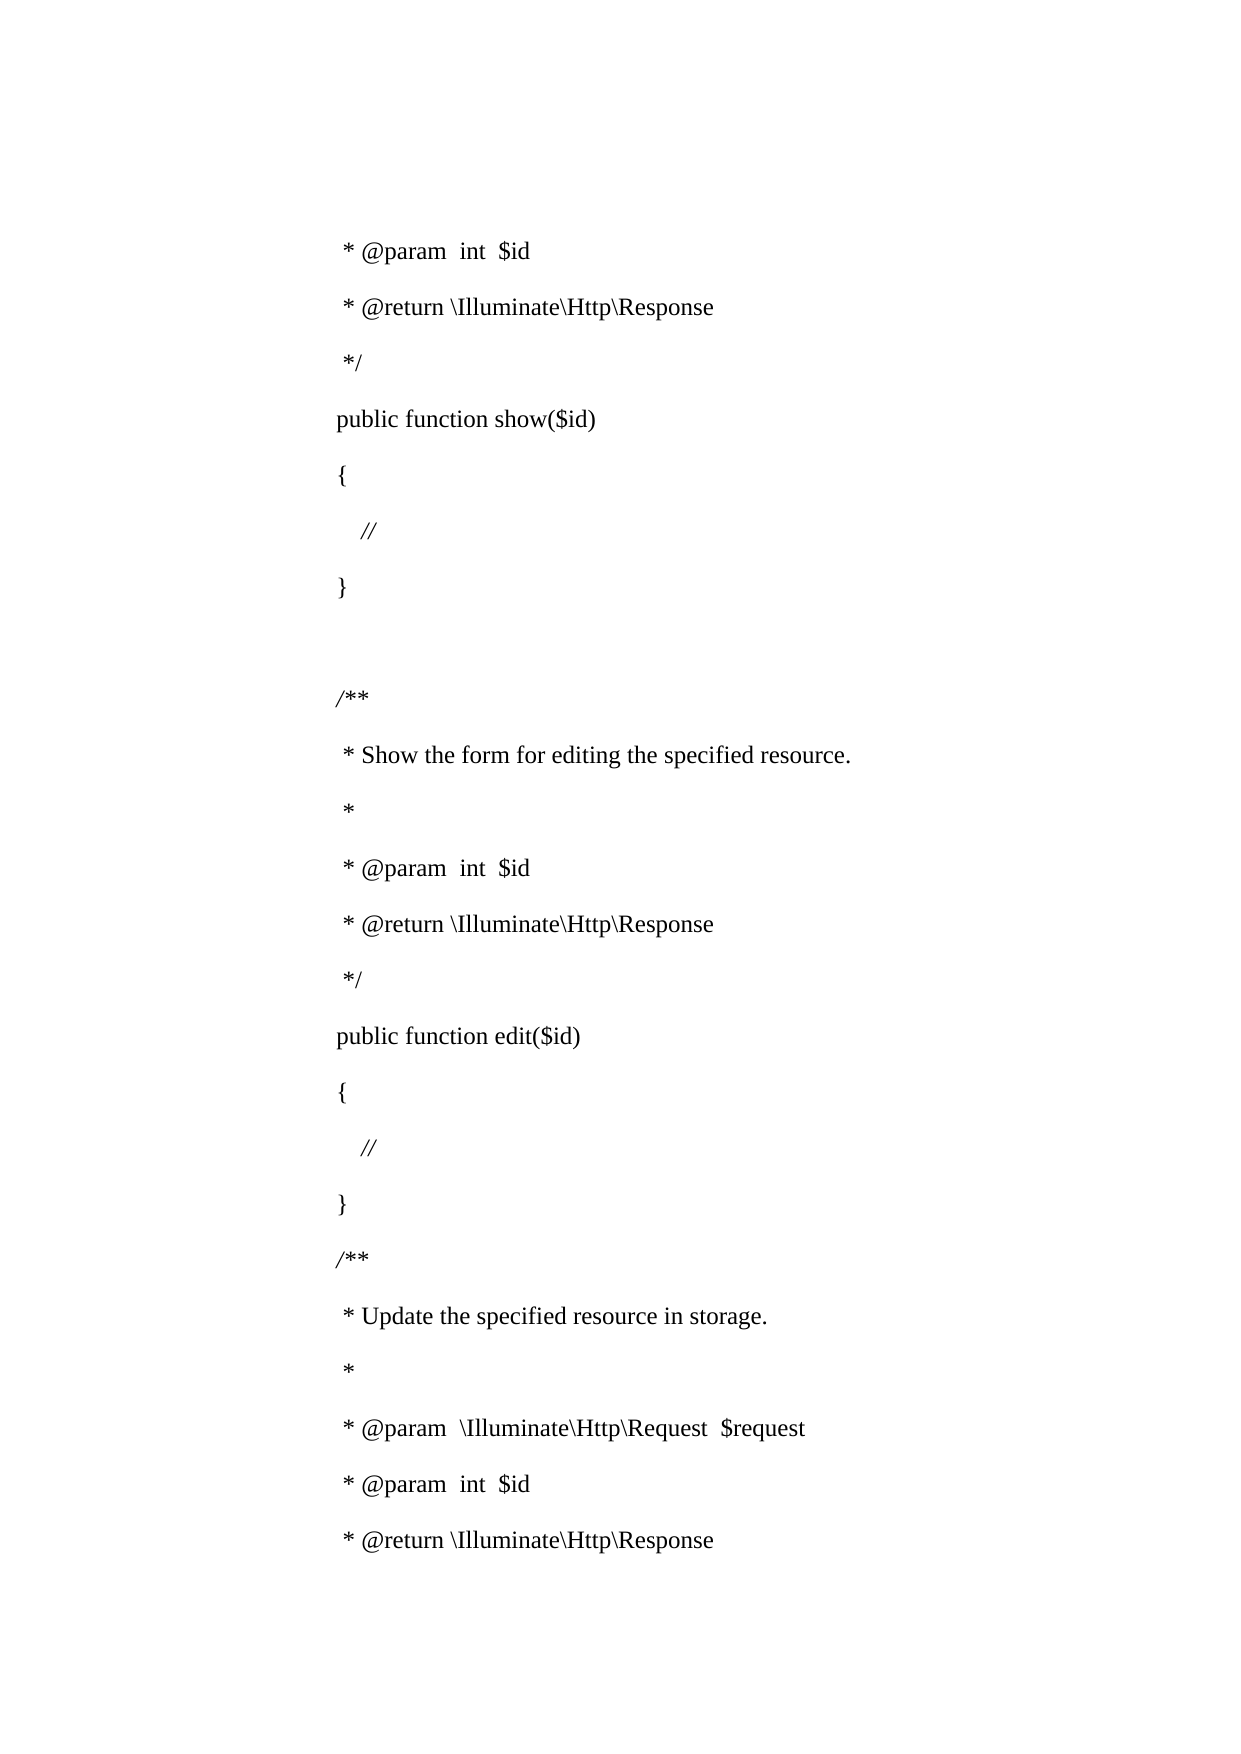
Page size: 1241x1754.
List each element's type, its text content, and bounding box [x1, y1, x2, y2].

subtitle /** [311, 684, 1063, 713]
subtitle * @return \Illuminate\Http\Response [311, 909, 1063, 937]
subtitle * @return \Illuminate\Http\Response [311, 1525, 1063, 1554]
subtitle * Show the form for editing the specified resource. [311, 741, 1063, 769]
subtitle public function show($id) [311, 404, 1063, 433]
subtitle * Update the specified resource in storage. [311, 1301, 1063, 1330]
subtitle * [311, 797, 1063, 825]
subtitle // [311, 1133, 1063, 1162]
subtitle // [311, 516, 1063, 545]
subtitle * @param int $id [311, 1469, 1063, 1498]
subtitle { [311, 1077, 1063, 1106]
subtitle * @param int $id [311, 853, 1063, 881]
subtitle } [311, 572, 1063, 601]
subtitle */ [311, 348, 1063, 377]
subtitle /** [311, 1245, 1063, 1274]
subtitle * @param int $id [311, 236, 1063, 265]
subtitle * @param \Illuminate\Http\Request $request [311, 1413, 1063, 1442]
subtitle } [311, 1189, 1063, 1218]
subtitle { [311, 460, 1063, 489]
subtitle * [311, 1357, 1063, 1386]
subtitle * @return \Illuminate\Http\Response [311, 292, 1063, 321]
subtitle public function edit($id) [311, 1021, 1063, 1049]
subtitle */ [311, 965, 1063, 993]
